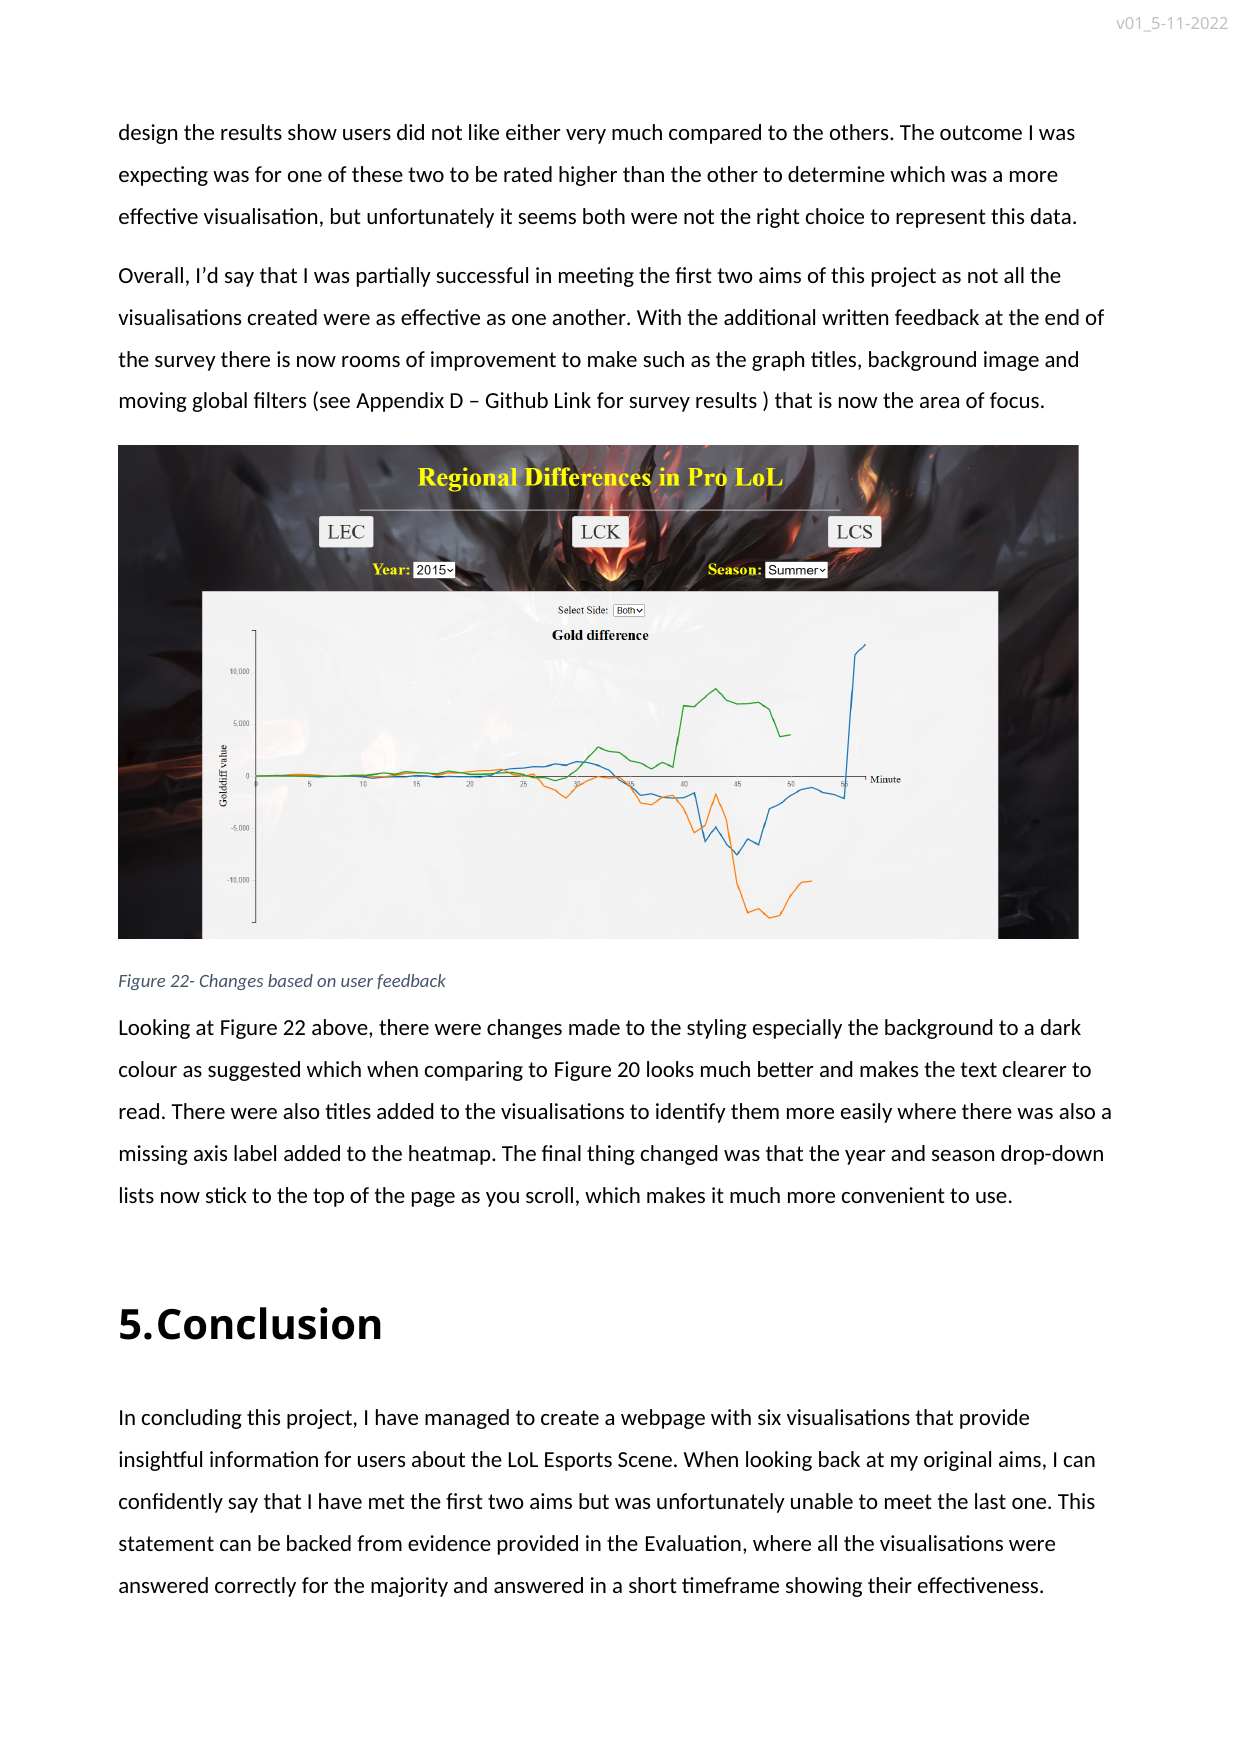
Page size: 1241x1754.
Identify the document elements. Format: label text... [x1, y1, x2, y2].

text In concluding this project, I have managed to create a webpage with six visualisations that provide insightful information for users about the LoL Esports Scene. When looking back at my original aims, I can confidently say that I have met the first two aims but was unfortunately unable to meet the last one. This statement can be backed from evidence provided in the Evaluation, where all the visualisations were answered correctly for the majority and answered in a short timeframe showing their effectiveness. [118, 1403, 1122, 1599]
text Looking at Figure 22 above, there were changes made to the styling especially the background to a dark colour as suggested which when comparing to Figure 20 looks much better and makes the text clearer to read. There were also titles added to the visualisations to identify them more easily where there was also a missing axis label added to the heatmap. The final thing changed was that the year and season drop-down lists now stick to the top of the page as you scroll, which makes it much more convenient to use. [118, 1013, 1122, 1209]
picture [118, 445, 1079, 939]
text Overall, I’d say that I was partially successful in meeting the first two aims of this project as not all the visualisations created were as effective as one another. With the additional written feedback at the end of the survey there is now rooms of improvement to make such as the graph titles, background image and moving global filters (see Appendix D – Github Link for survey results ) that is now the area of focus. [118, 261, 1122, 415]
text Figure 22- Changes based on user feedback [118, 969, 1122, 992]
subtitle Conclusion [118, 1295, 1122, 1352]
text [118, 118, 1122, 230]
